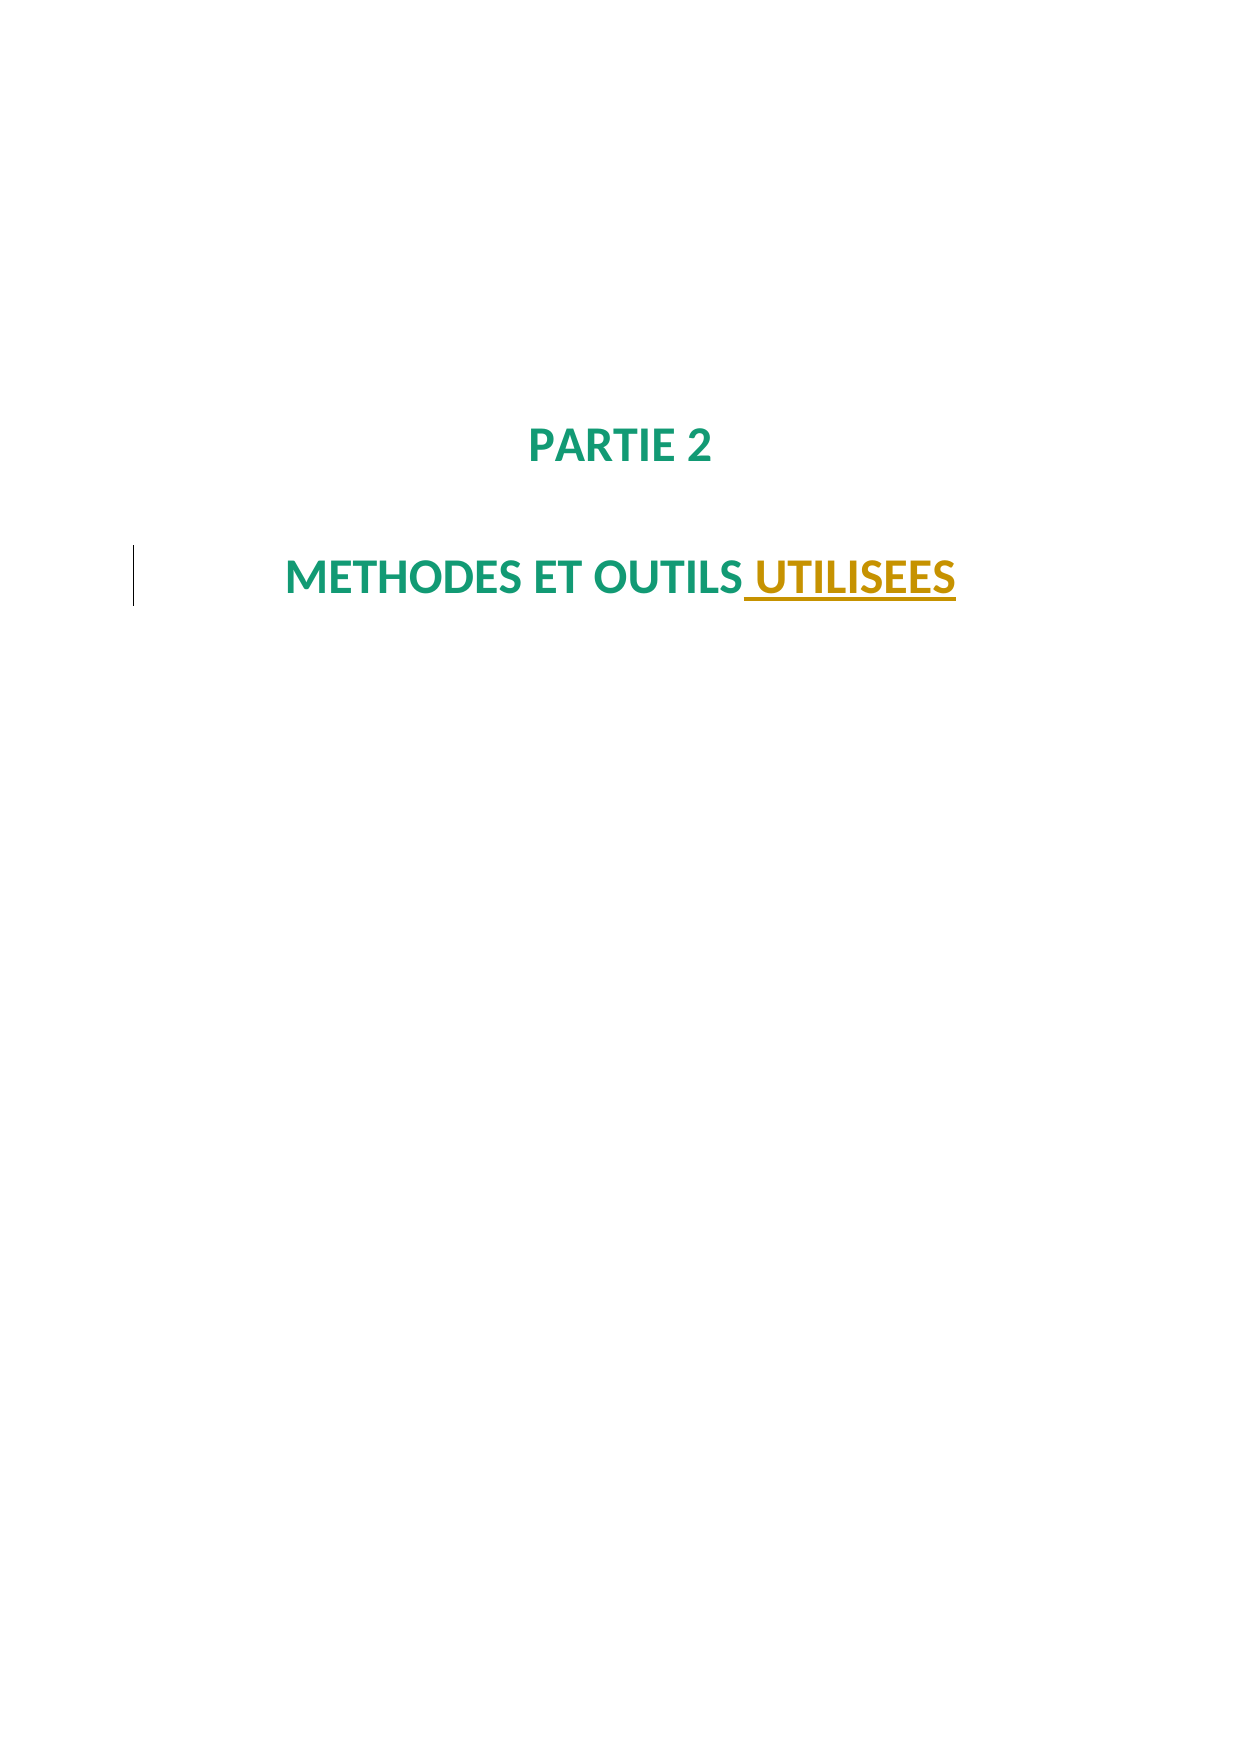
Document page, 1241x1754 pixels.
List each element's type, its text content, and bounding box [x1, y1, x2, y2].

subtitle METHODES ET OUTILS [148, 545, 1093, 606]
subtitle PARTIE 2 [148, 413, 1093, 474]
